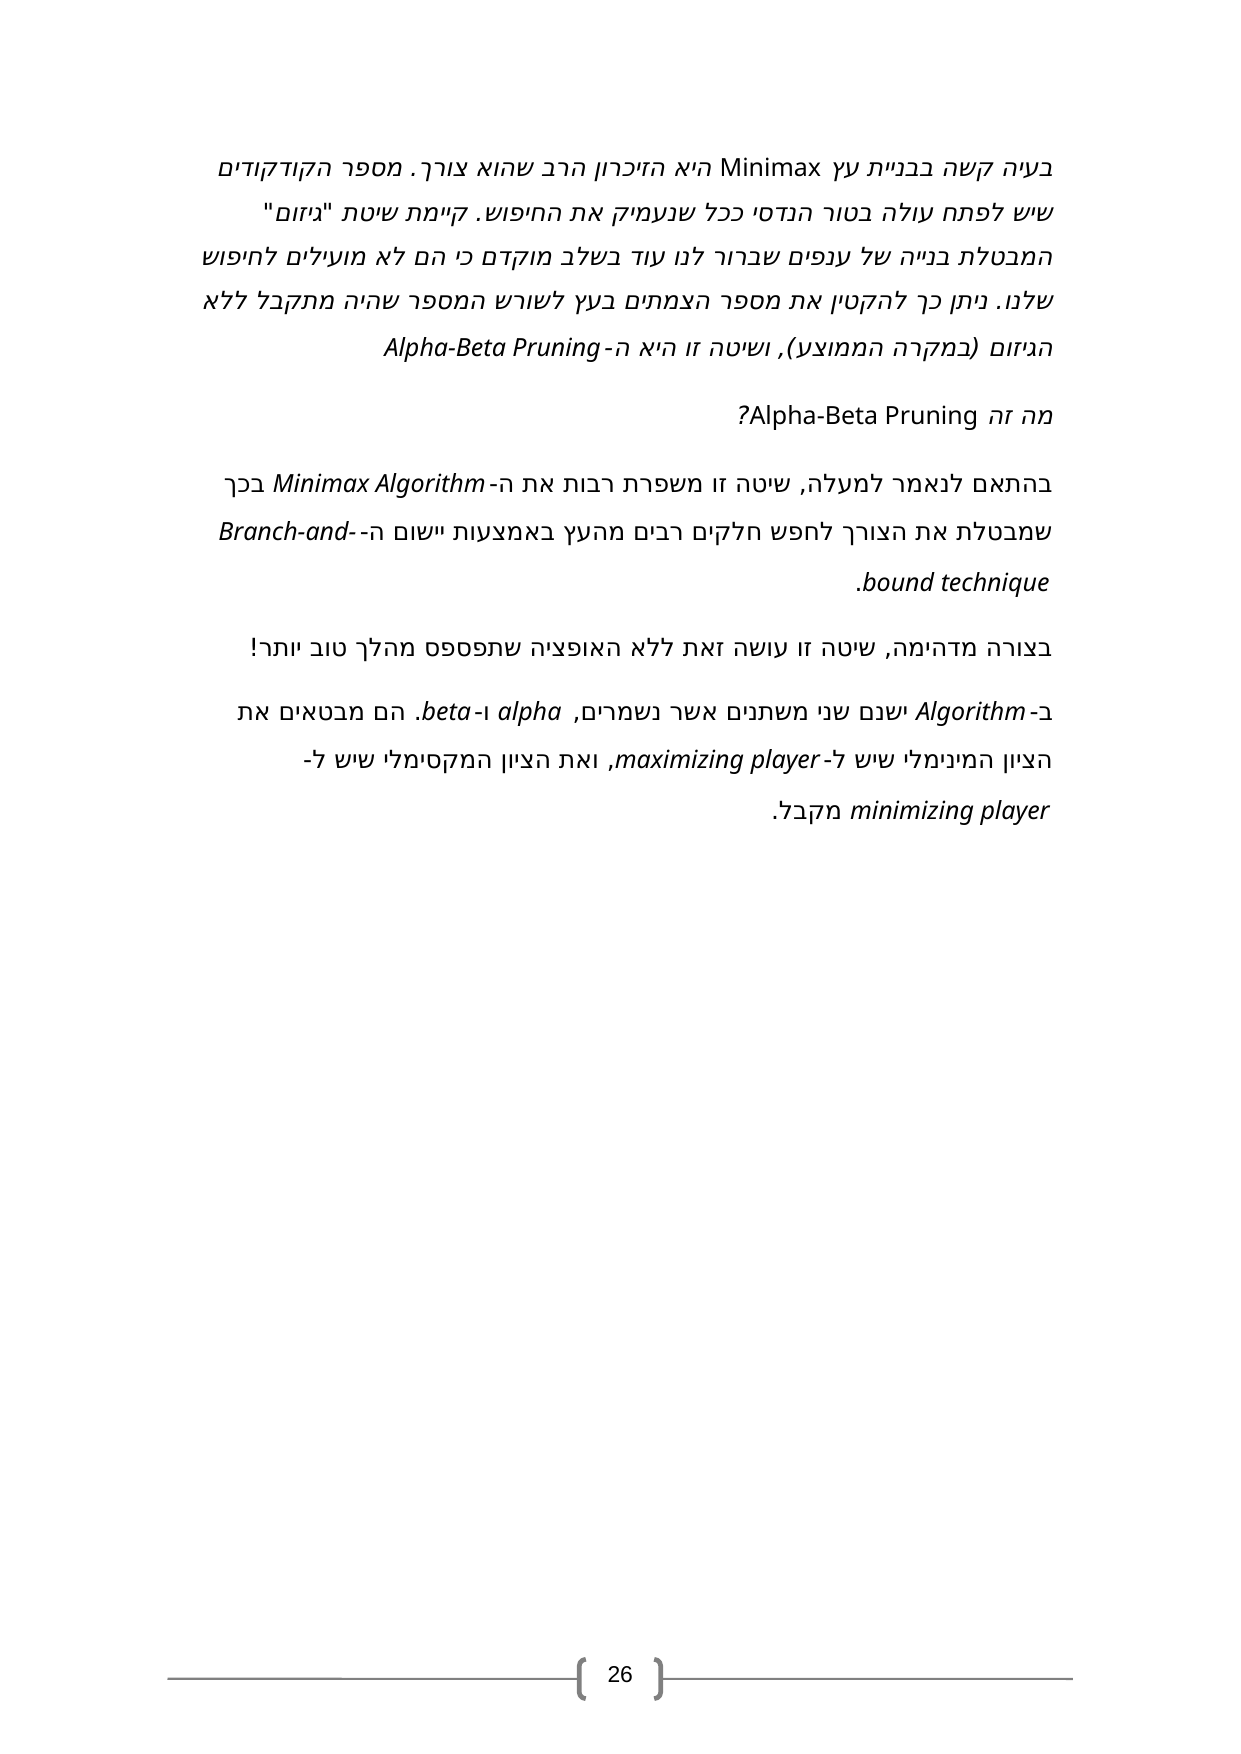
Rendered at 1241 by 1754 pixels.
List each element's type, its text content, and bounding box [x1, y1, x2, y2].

text בעיה קשה בבניית עץ Minimax היא הזיכרון הרב שהוא צורך. מספר הקודקודים שיש לפתח עולה בטור הנדסי ככל שנעמיק את החיפוש. קיימת שיטת "גיזום" המבטלת בנייה של ענפים שברור לנו עוד בשלב מוקדם כי הם לא מועילים לחיפוש שלנו. ניתן כך להקטין את מספר הצמתים בעץ לשורש המספר שהיה מתקבל ללא הגיזום (במקרה הממוצע), ושיטה זו היא ה-Alpha-Beta Pruning [187, 150, 1053, 364]
text מה זה Alpha-Beta Pruning? [187, 398, 1053, 432]
text בהתאם לנאמר למעלה, שיטה זו משפרת רבות את ה-Minimax Algorithm בכך שמבטלת את הצורך לחפש חלקים רבים מהעץ באמצעות יישום ה-Branch-and-bound technique. [187, 465, 1053, 599]
text בצורה מדהימה, שיטה זו עושה זאת ללא האופציה שתפספס מהלך טוב יותר! [187, 633, 1053, 662]
text ב-Algorithm ישנם שני משתנים אשר נשמרים, alpha ו-beta. הם מבטאים את הציון המינימלי שיש ל-maximizing player, ואת הציון המקסימלי שיש ל-minimizing player מקבל. [187, 693, 1053, 827]
